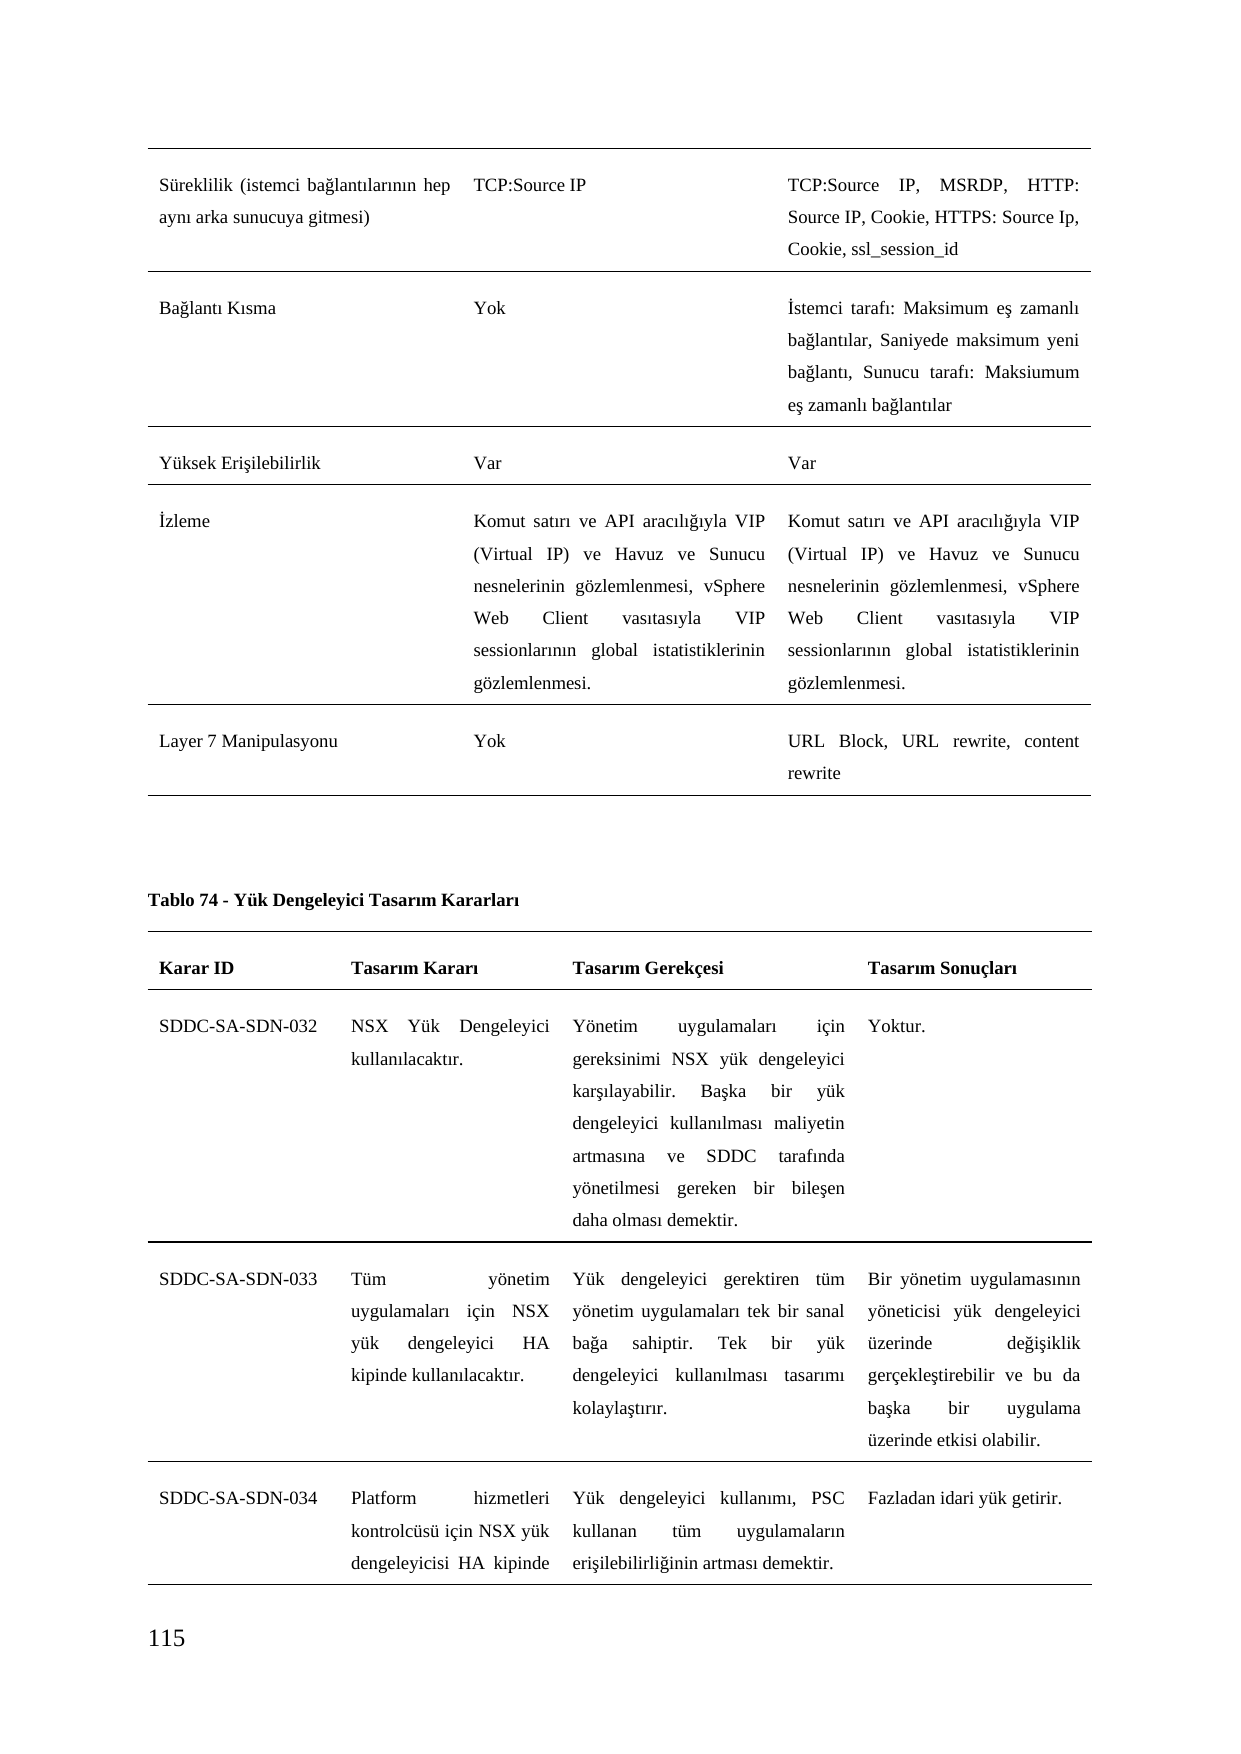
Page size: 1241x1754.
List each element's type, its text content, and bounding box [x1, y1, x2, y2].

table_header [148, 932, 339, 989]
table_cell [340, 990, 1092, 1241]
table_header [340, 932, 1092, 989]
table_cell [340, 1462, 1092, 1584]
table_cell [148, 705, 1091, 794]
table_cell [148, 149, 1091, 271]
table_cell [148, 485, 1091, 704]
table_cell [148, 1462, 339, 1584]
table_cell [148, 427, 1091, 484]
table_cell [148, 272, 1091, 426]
text Tablo 74 - Yük Dengeleyici Tasarım Kararları [148, 889, 1093, 910]
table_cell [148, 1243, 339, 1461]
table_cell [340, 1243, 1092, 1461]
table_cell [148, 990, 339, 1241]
